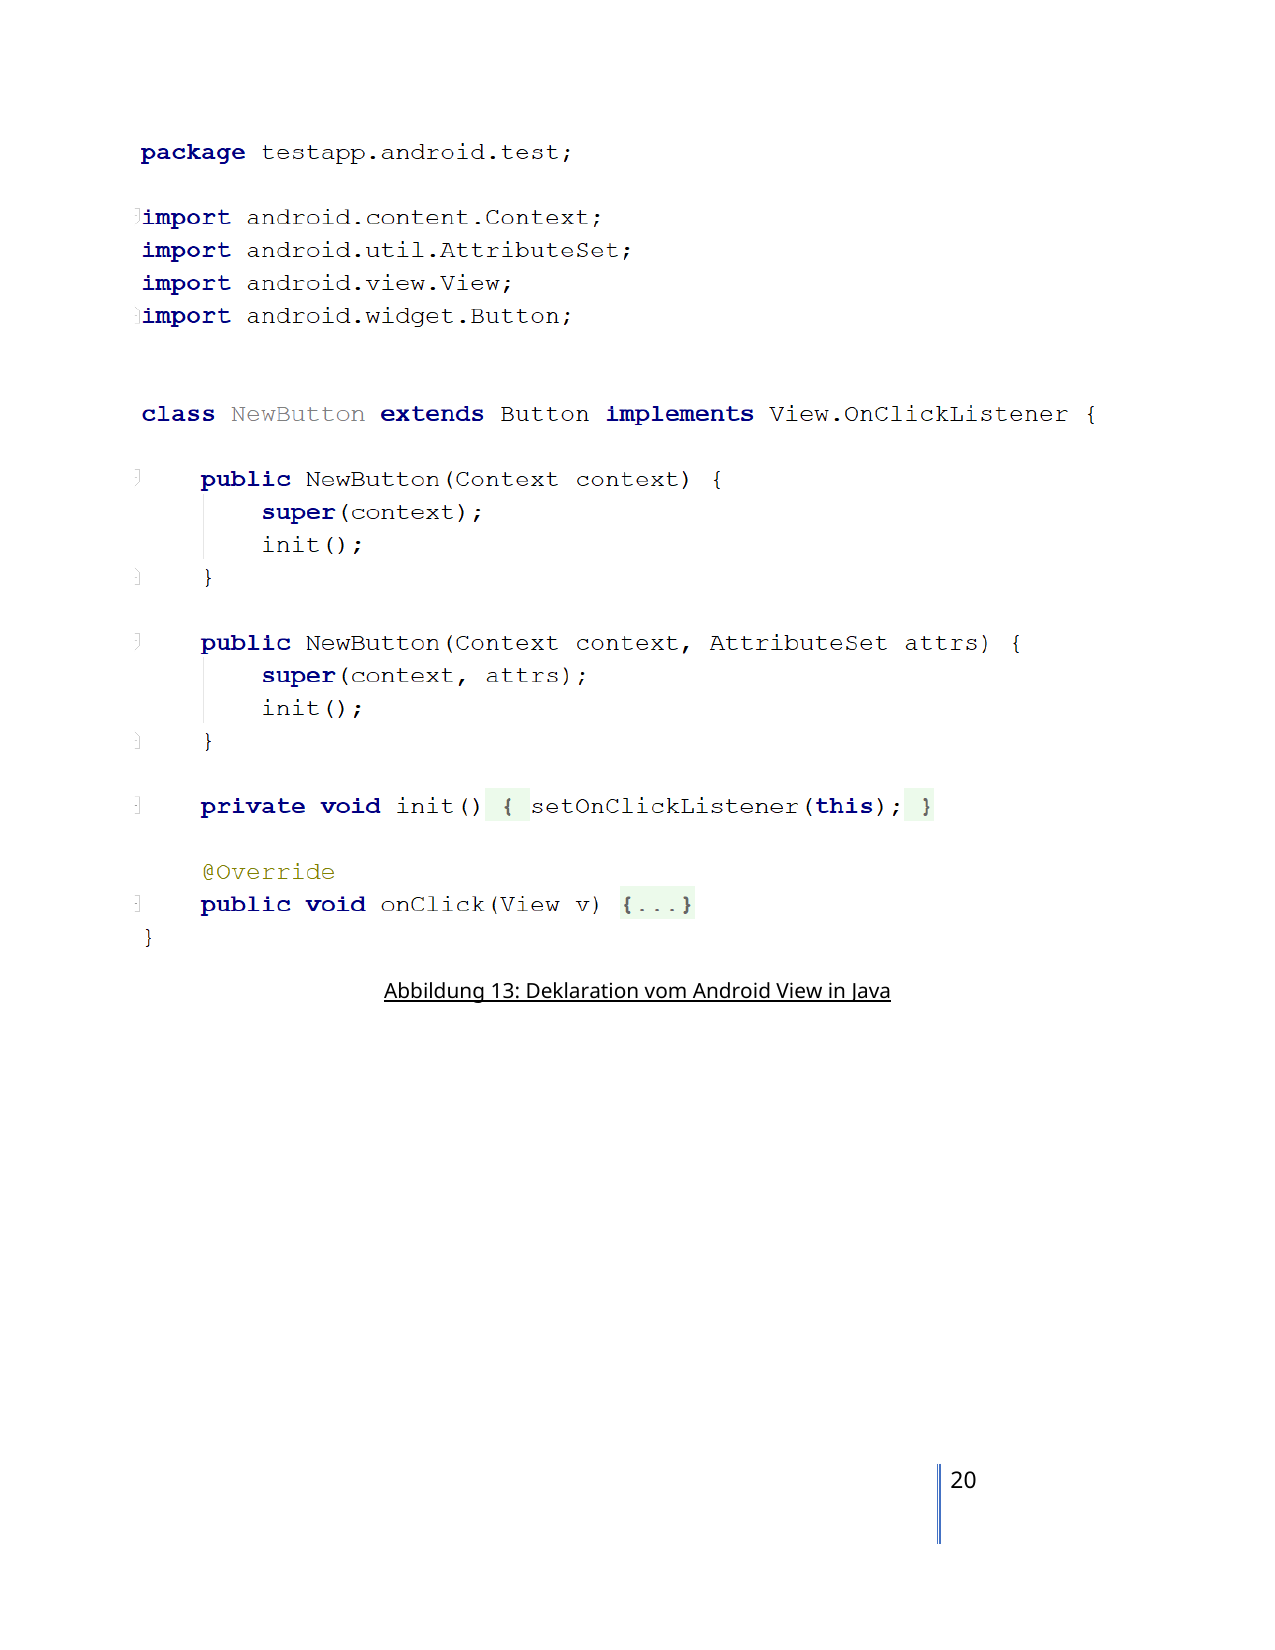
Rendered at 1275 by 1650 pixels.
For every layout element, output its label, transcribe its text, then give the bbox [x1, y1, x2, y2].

picture [134, 135, 1111, 951]
